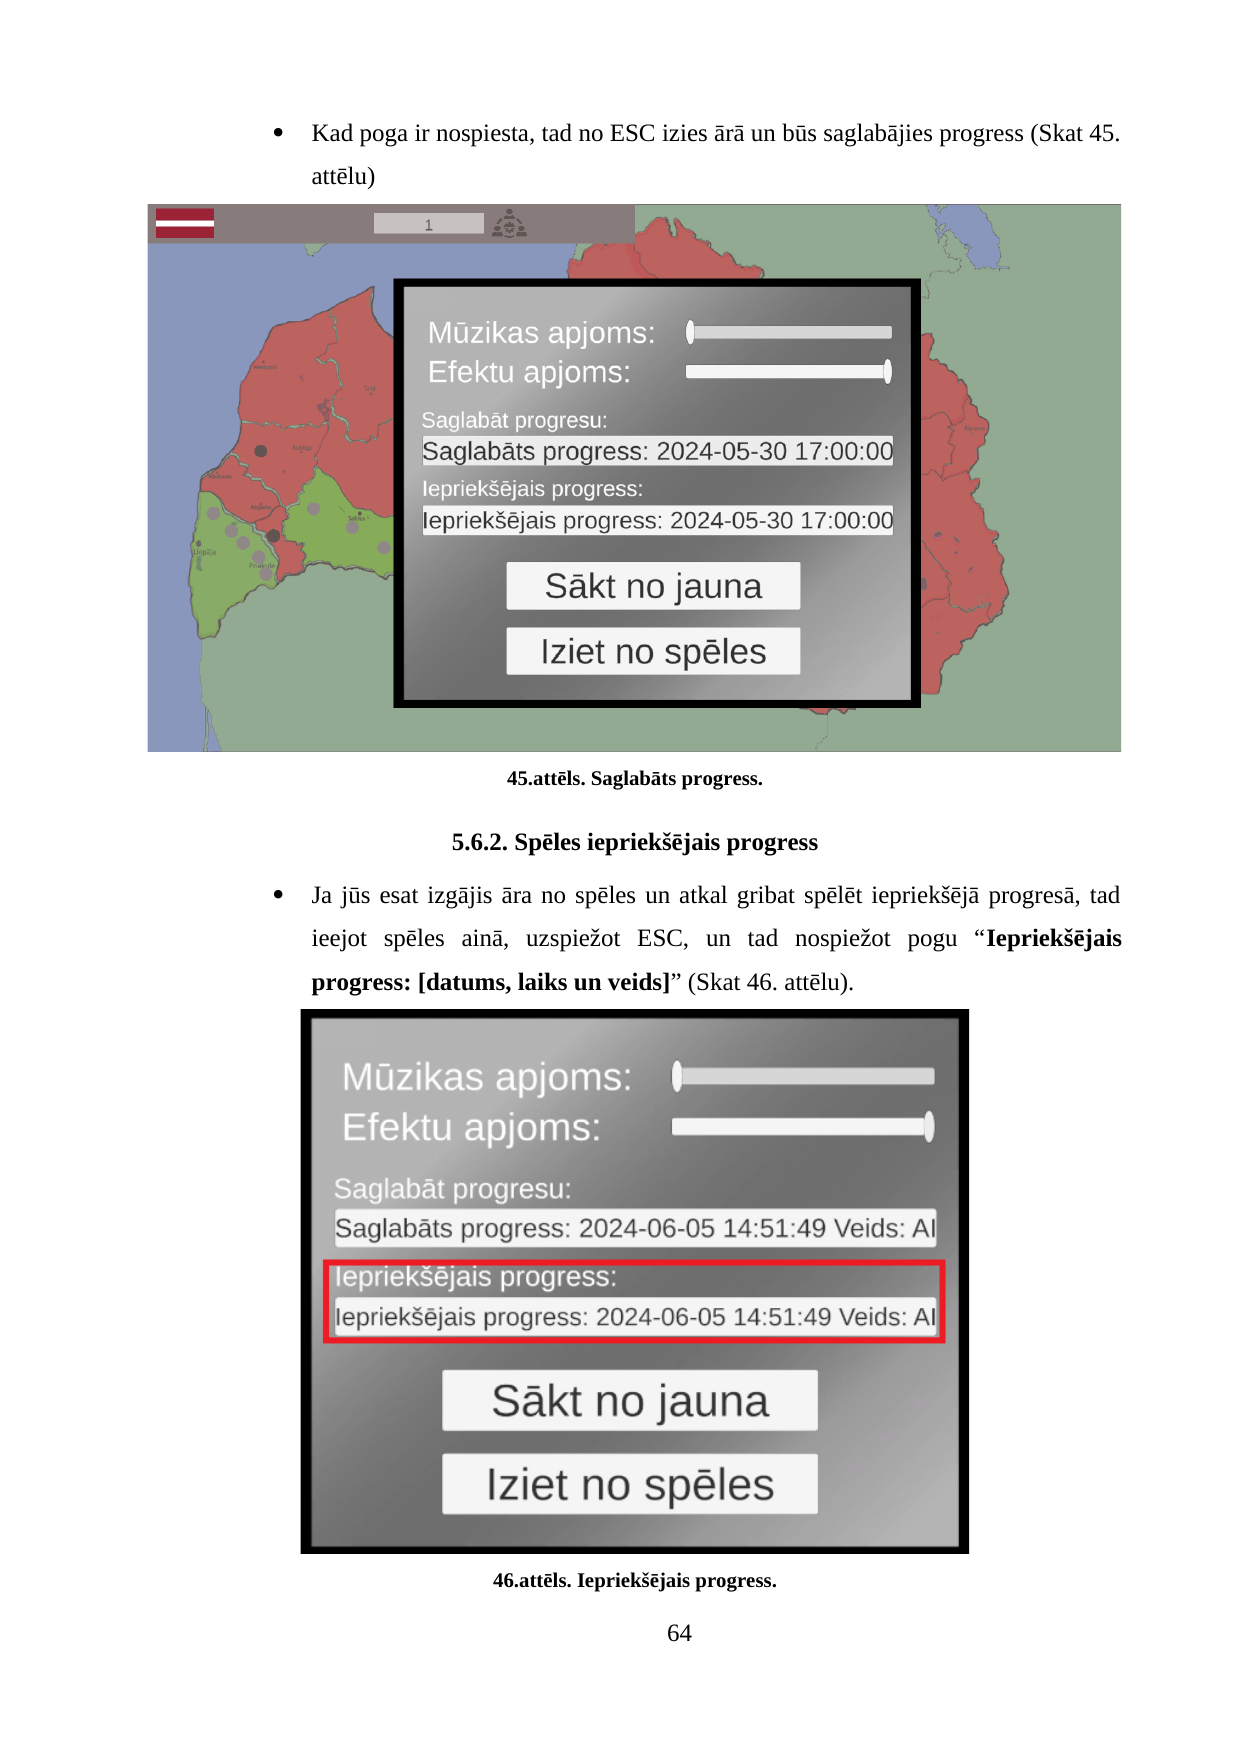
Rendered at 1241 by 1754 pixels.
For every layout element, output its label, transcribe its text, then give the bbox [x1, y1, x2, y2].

picture [300, 1009, 970, 1554]
list Ja jūs esat izgājis āra no spēles un atkal gribat spēlēt iepriekšējā progresā, tad ieejot spēles ainā, uzspiežot ESC, un tad nospiežot pogu “Iepriekšējais progress: [datums, laiks un veids]” (Skat 46. attēlu). [274, 880, 1122, 995]
text 46.attēls. Iepriekšējais progress. [148, 1568, 1122, 1592]
list Kad poga ir nospiesta, tad no ESC izies ārā un būs saglabājies progress (Skat 45. attēlu) [274, 118, 1122, 190]
subtitle 5.6.2. Spēles iepriekšējais progress [148, 827, 1122, 855]
text 45.attēls. Saglabāts progress. [148, 766, 1122, 790]
picture [147, 204, 1122, 752]
